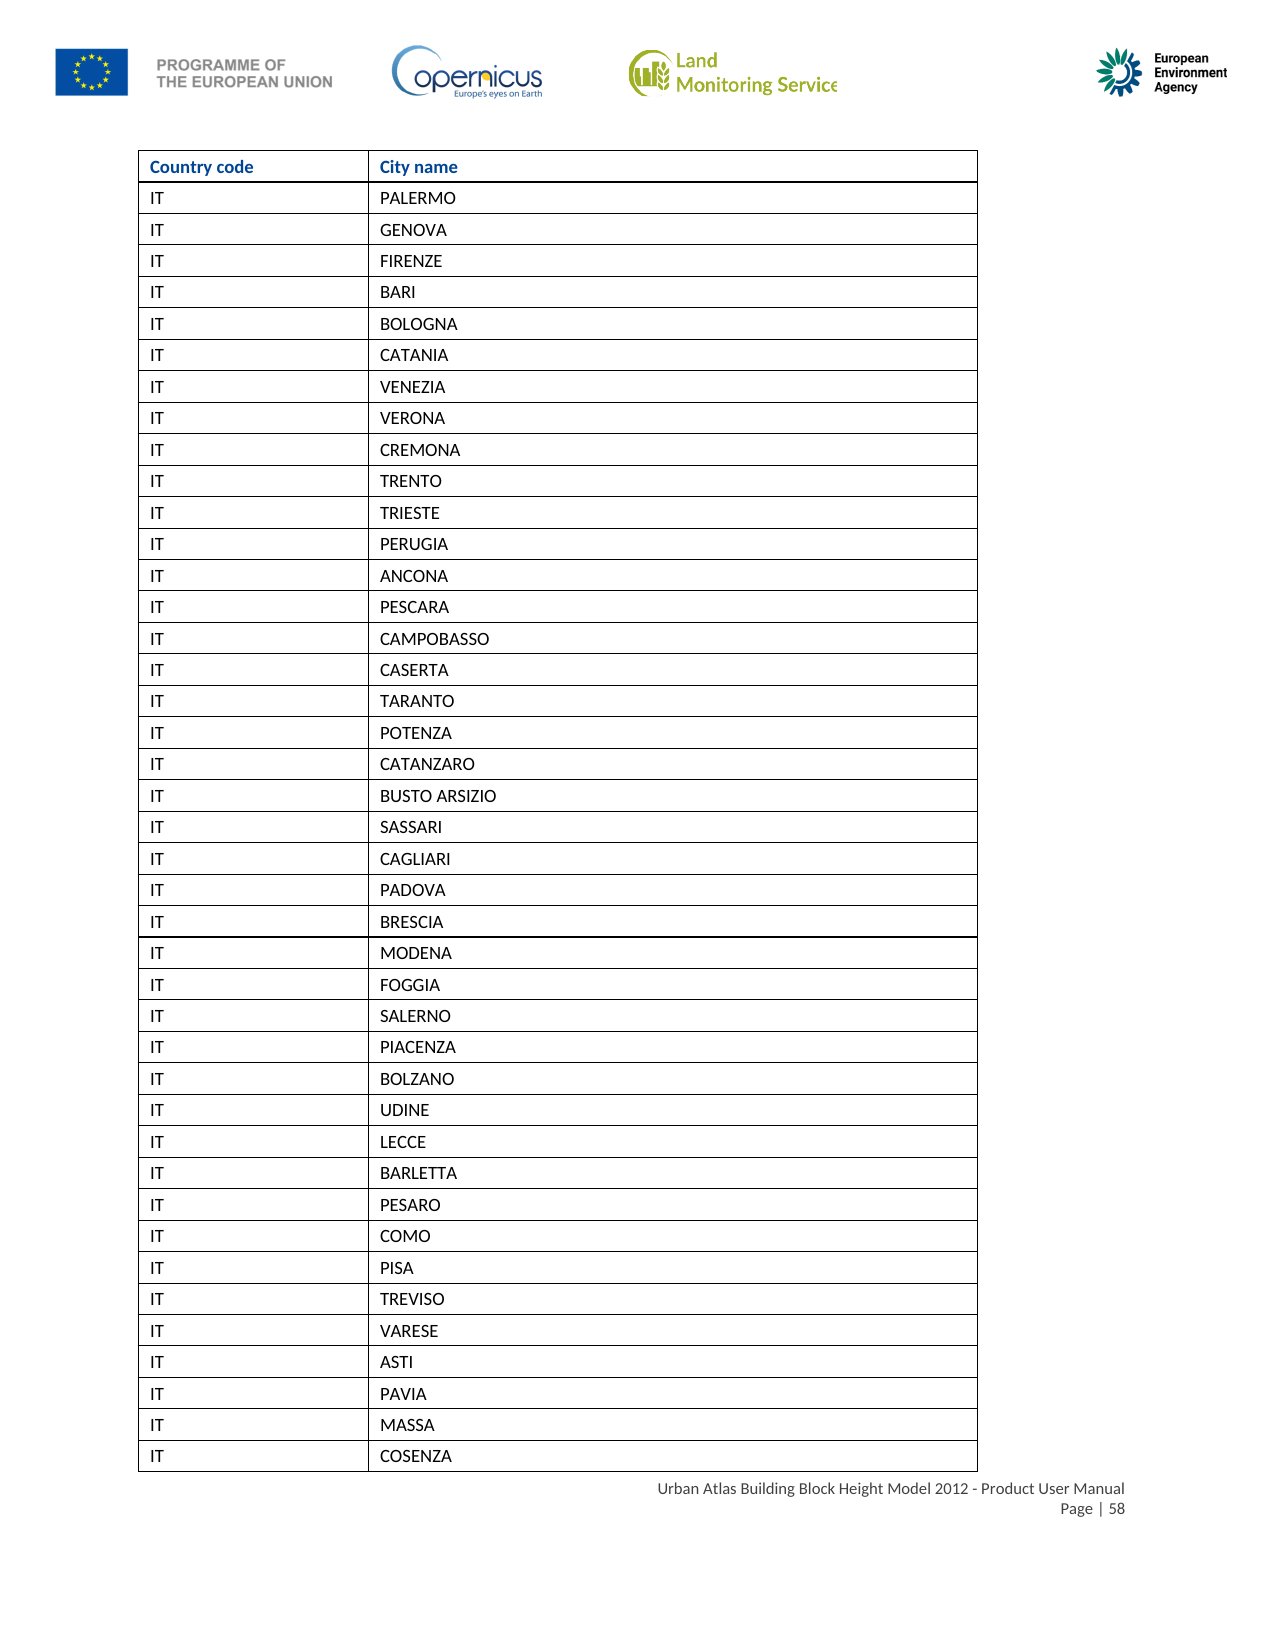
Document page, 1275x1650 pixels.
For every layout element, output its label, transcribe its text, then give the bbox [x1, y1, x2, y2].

table_cell IT [139, 1409, 368, 1440]
table_cell PAVIA [369, 1378, 977, 1408]
picture [1094, 46, 1228, 97]
table_cell IT [139, 403, 368, 433]
table_cell IT [139, 906, 368, 936]
table_cell CAGLIARI [369, 843, 977, 873]
table_cell FOGGIA [369, 969, 977, 999]
table_cell IT [139, 183, 368, 213]
table_cell IT [139, 749, 368, 779]
table_cell IT [139, 591, 368, 622]
table_cell IT [139, 308, 368, 339]
table_cell ASTI [369, 1346, 977, 1377]
picture [29, 21, 351, 124]
table_cell IT [139, 529, 368, 559]
table_cell VERONA [369, 403, 977, 433]
table_cell IT [139, 938, 368, 968]
table_cell TARANTO [369, 686, 977, 716]
table_cell VARESE [369, 1315, 977, 1345]
table_cell IT [139, 1126, 368, 1157]
table_cell IT [139, 654, 368, 685]
table_cell IT [139, 1252, 368, 1282]
table_cell IT [139, 780, 368, 811]
table_cell UDINE [369, 1095, 977, 1125]
table_cell COMO [369, 1221, 977, 1251]
table_cell BRESCIA [369, 906, 977, 936]
table_cell IT [139, 843, 368, 873]
table_cell IT [139, 1063, 368, 1094]
table_cell IT [139, 875, 368, 905]
table_cell IT [139, 969, 368, 999]
table_cell IT [139, 623, 368, 653]
table_cell IT [139, 497, 368, 527]
picture [628, 50, 837, 97]
table_cell IT [139, 1221, 368, 1251]
table_cell CAMPOBASSO [369, 623, 977, 653]
table_cell PADOVA [369, 875, 977, 905]
table_cell PERUGIA [369, 529, 977, 559]
table_header City name [369, 151, 977, 181]
table_cell BUSTO ARSIZIO [369, 780, 977, 811]
table_cell MODENA [369, 938, 977, 968]
table_cell IT [139, 245, 368, 276]
table_cell PIACENZA [369, 1032, 977, 1062]
table_cell FIRENZE [369, 245, 977, 276]
table_cell IT [139, 1032, 368, 1062]
table_cell IT [139, 214, 368, 244]
table_cell TRIESTE [369, 497, 977, 527]
table_cell IT [139, 1158, 368, 1188]
table_cell IT [139, 466, 368, 496]
table_cell ANCONA [369, 560, 977, 590]
table_cell SASSARI [369, 812, 977, 842]
table_cell IT [139, 371, 368, 402]
table_cell IT [139, 1284, 368, 1314]
table_cell IT [139, 1346, 368, 1377]
table_cell TRENTO [369, 466, 977, 496]
table_cell IT [139, 434, 368, 464]
table_cell IT [139, 717, 368, 748]
table_cell IT [139, 1095, 368, 1125]
table_cell IT [139, 1441, 368, 1471]
table_cell CATANIA [369, 340, 977, 370]
table_cell SALERNO [369, 1000, 977, 1031]
table_cell IT [139, 560, 368, 590]
table_cell COSENZA [369, 1441, 977, 1471]
table_cell POTENZA [369, 717, 977, 748]
table_cell IT [139, 1315, 368, 1345]
table_cell CREMONA [369, 434, 977, 464]
table_header Country code [139, 151, 368, 181]
table_cell PALERMO [369, 183, 977, 213]
table_cell MASSA [369, 1409, 977, 1440]
table_cell VENEZIA [369, 371, 977, 402]
table_cell PESCARA [369, 591, 977, 622]
table_cell BARI [369, 277, 977, 307]
table_cell TREVISO [369, 1284, 977, 1314]
table_cell BARLETTA [369, 1158, 977, 1188]
table_cell LECCE [369, 1126, 977, 1157]
table_cell IT [139, 1000, 368, 1031]
table_cell IT [139, 812, 368, 842]
table_cell IT [139, 686, 368, 716]
table_cell IT [139, 1189, 368, 1219]
table_cell CATANZARO [369, 749, 977, 779]
table_cell GENOVA [369, 214, 977, 244]
picture [371, 15, 560, 130]
table_cell BOLZANO [369, 1063, 977, 1094]
table_cell IT [139, 340, 368, 370]
table_cell IT [139, 277, 368, 307]
table_cell CASERTA [369, 654, 977, 685]
table_cell PESARO [369, 1189, 977, 1219]
table_cell PISA [369, 1252, 977, 1282]
table_cell IT [139, 1378, 368, 1408]
table_cell BOLOGNA [369, 308, 977, 339]
